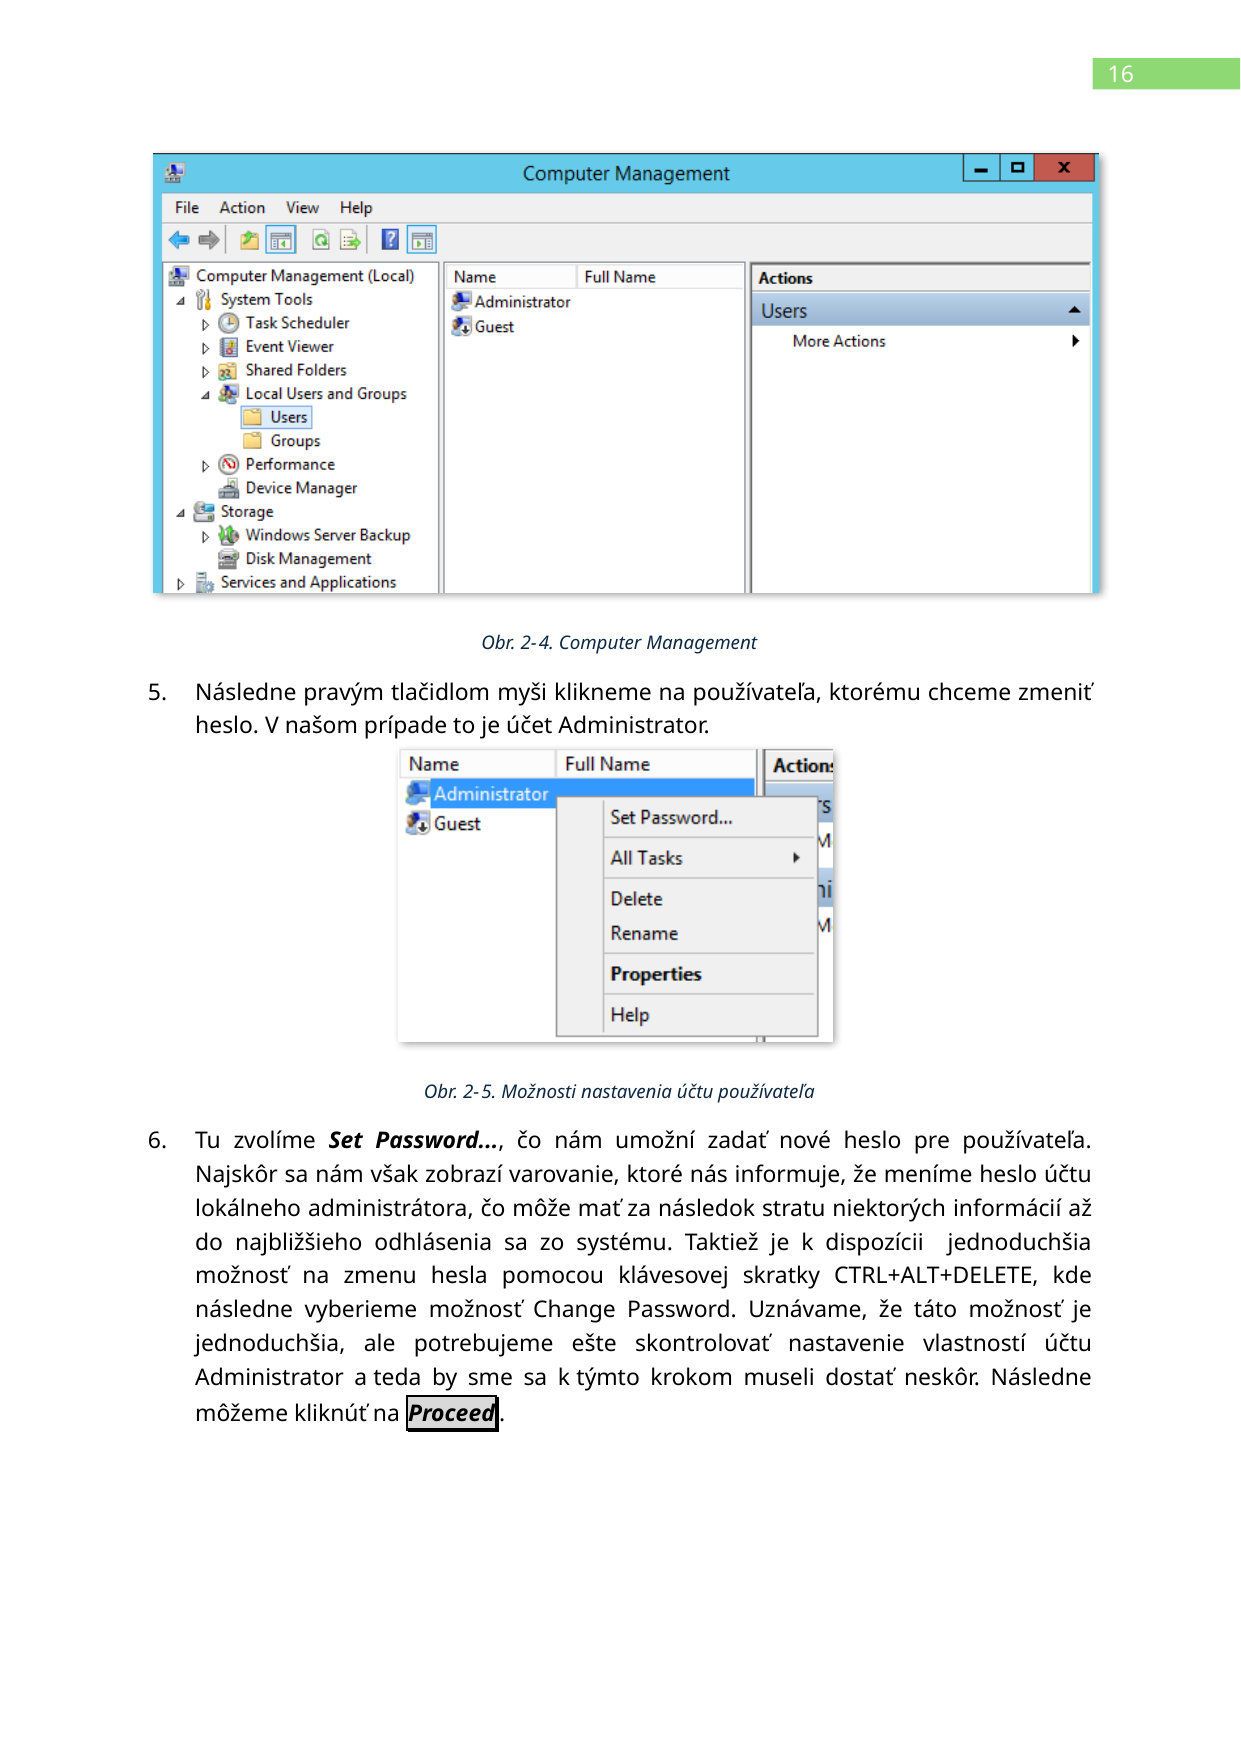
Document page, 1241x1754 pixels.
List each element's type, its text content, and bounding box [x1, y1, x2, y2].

picture [398, 749, 833, 1042]
list Následne pravým tlačidlom myši klikneme na používateľa, ktorému chceme zmeniť heslo. V našom prípade to je účet Administrator. [148, 676, 1093, 741]
list Tu zvolíme Set Password..., čo nám umožní zadať nové heslo pre používateľa. Najskôr sa nám však zobrazí varovanie, ktoré nás informuje, že meníme heslo účtu lokálneho administrátora, čo môže mať za následok stratu niektorých informácií až do najbližšieho odhlásenia sa zo systému. Taktiež je k dispozícii jednoduchšia možnosť na zmenu hesla pomocou klávesovej skratky CTRL+ALT+DELETE, kde následne vyberieme možnosť Change Password. Uznávame, že táto možnosť je jednoduchšia, ale potrebujeme ešte skontrolovať nastavenie vlastností účtu Administrator a teda by sme sa k týmto krokom museli dostať neskôr. Následne môžeme kliknúť na Proceed. [148, 1124, 1093, 1432]
picture [153, 153, 1099, 593]
